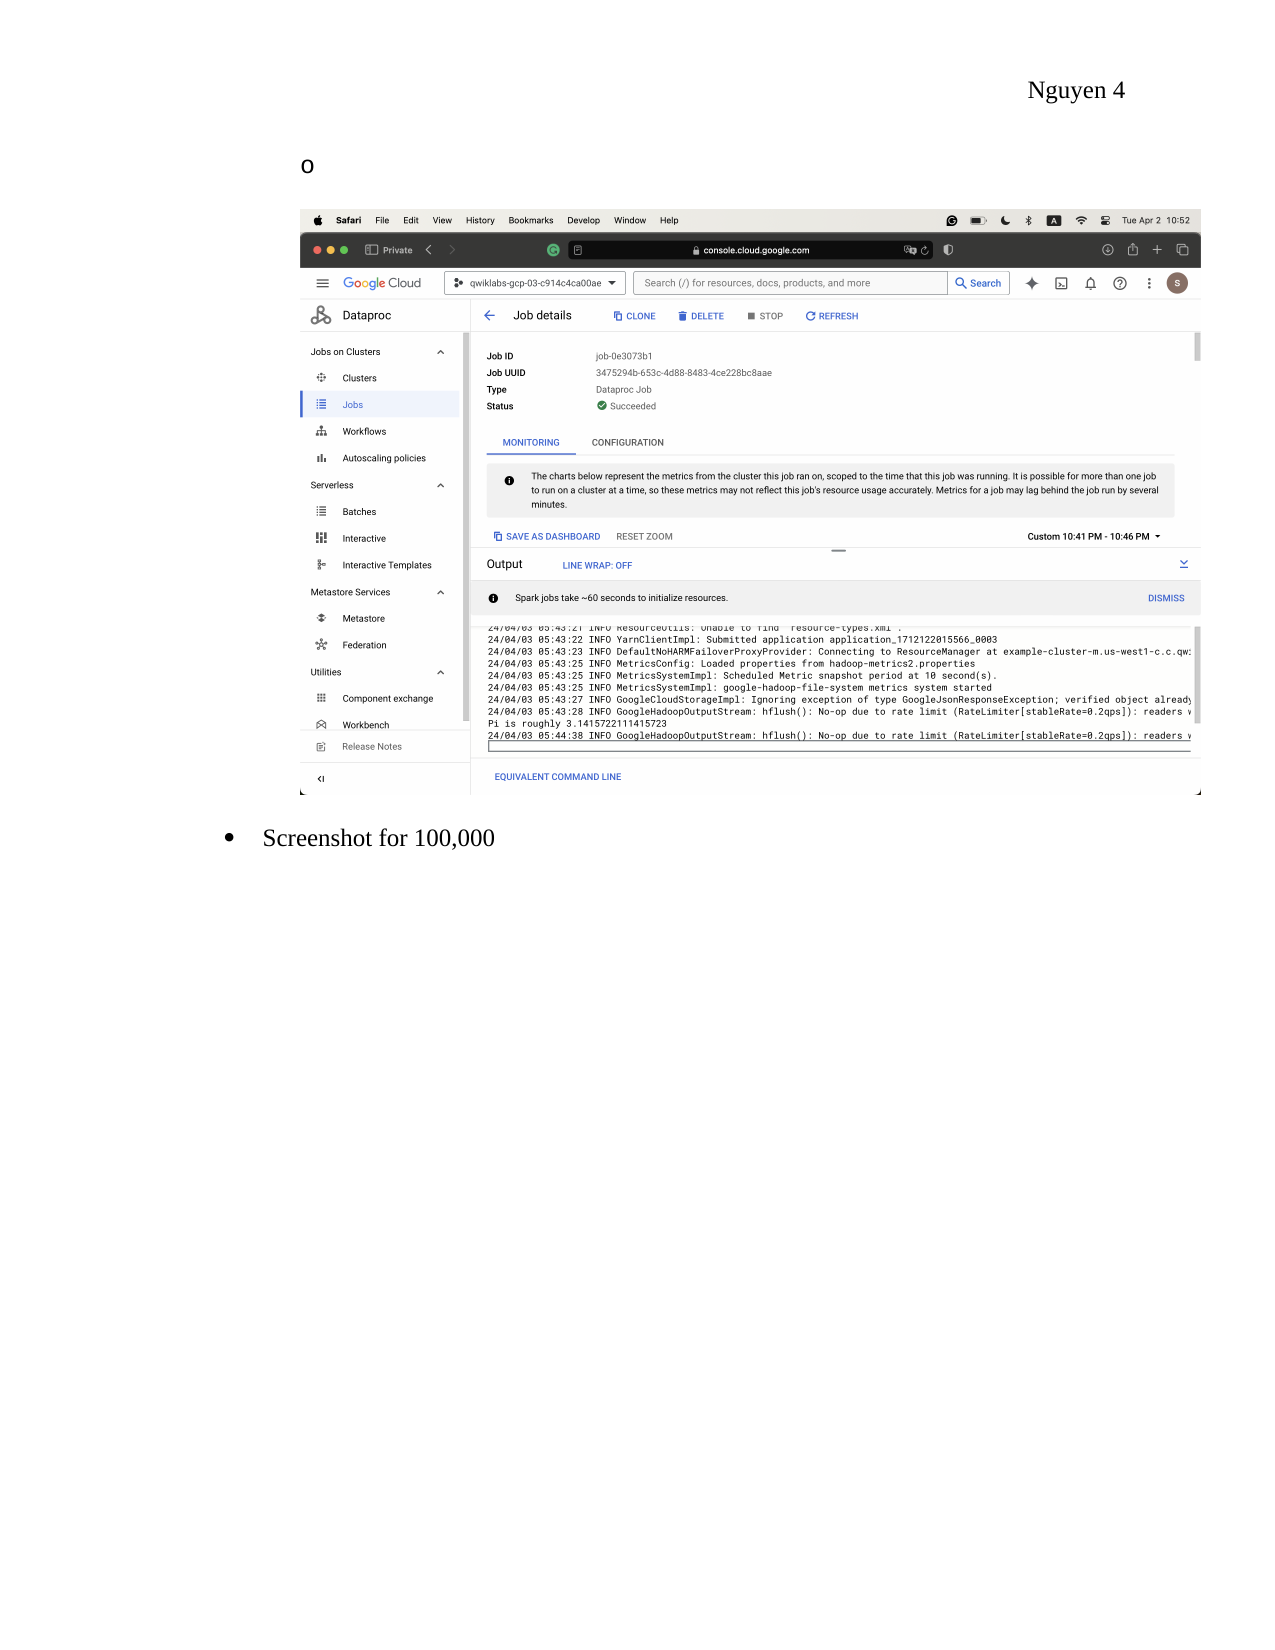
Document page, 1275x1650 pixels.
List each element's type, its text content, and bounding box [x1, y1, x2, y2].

list Screenshot for 100,000 [225, 823, 1125, 852]
picture [300, 209, 1201, 795]
